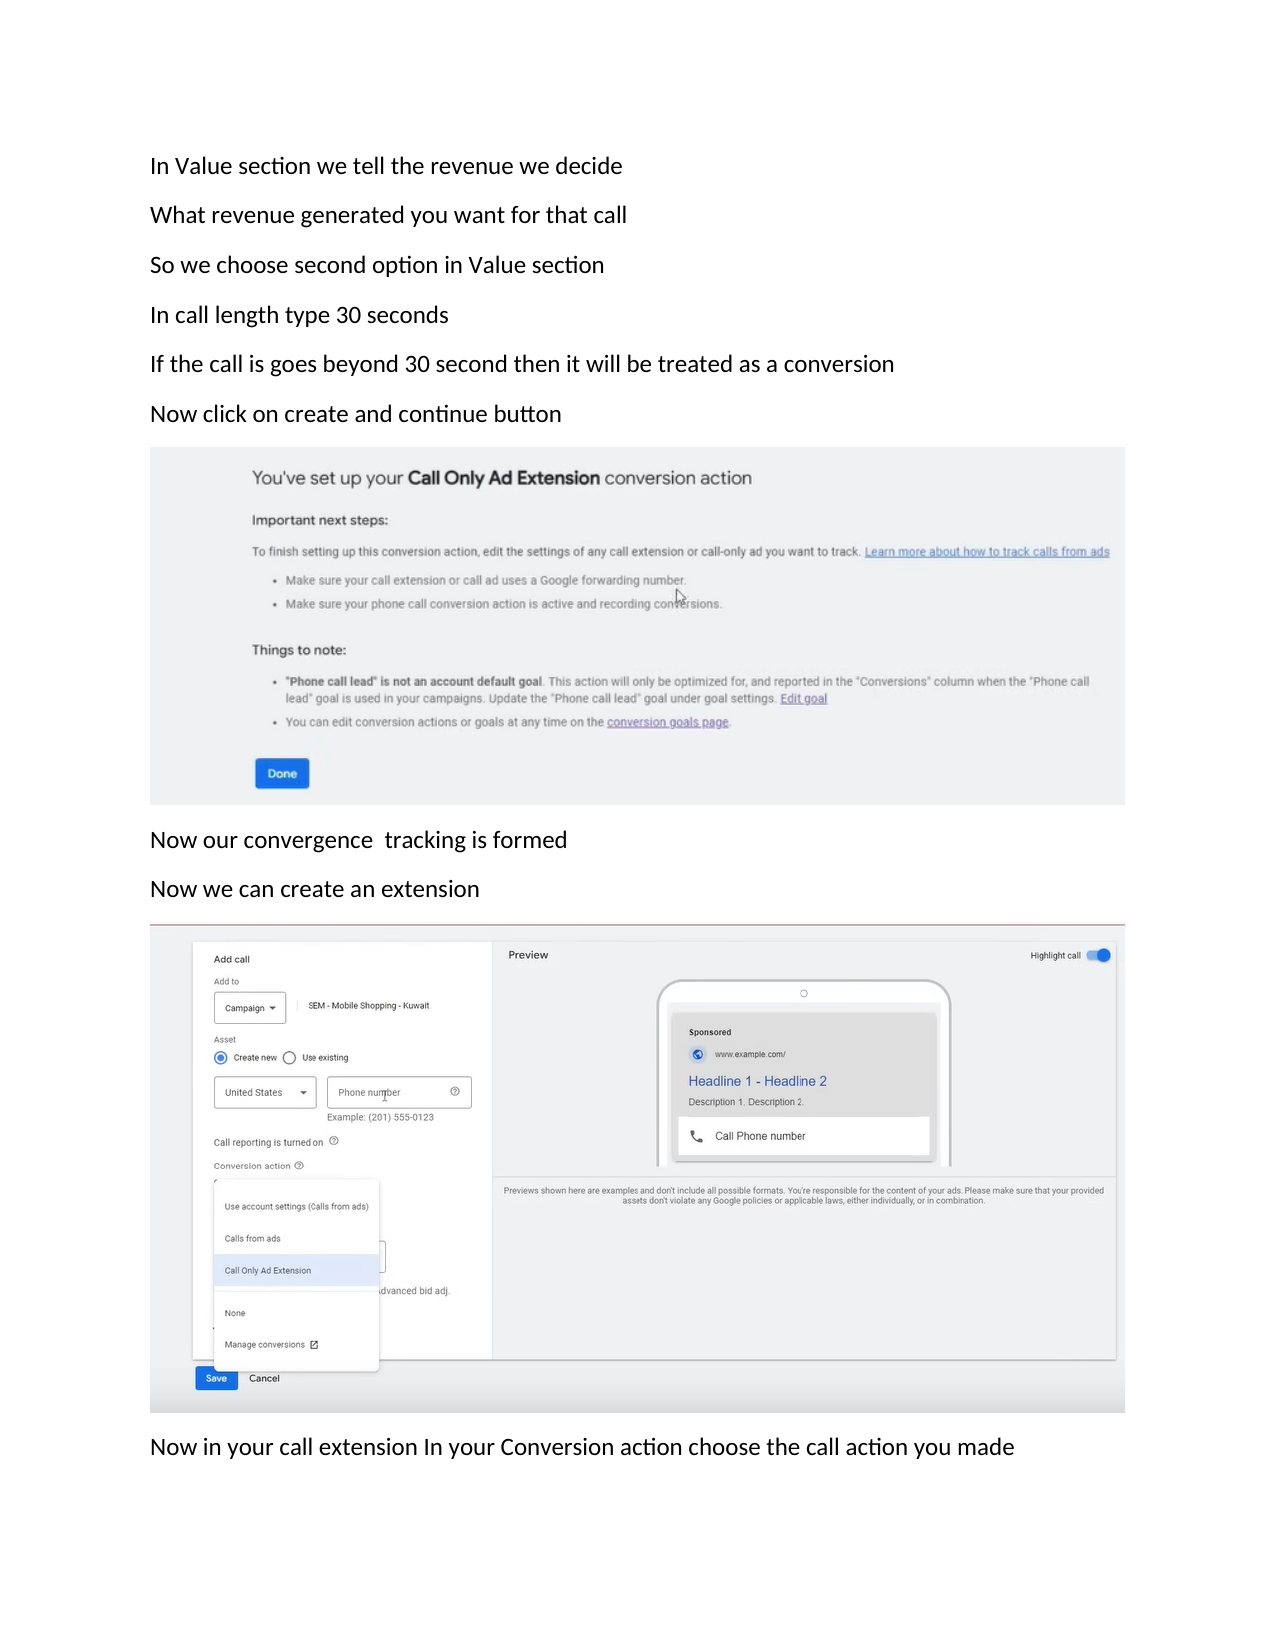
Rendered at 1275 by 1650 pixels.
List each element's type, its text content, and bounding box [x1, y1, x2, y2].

text Now in your call extension In your Conversion action choose the call action you made [150, 1431, 1125, 1462]
text Now click on create and continue button [150, 398, 1125, 428]
picture [150, 922, 1125, 1413]
text In Value section we tell the revenue we decide [150, 150, 1125, 181]
picture [150, 447, 1125, 805]
text If the call is goes beyond 30 second then it will be treated as a conversion [150, 348, 1125, 379]
text In call length type 30 seconds [150, 299, 1125, 329]
text So we choose second option in Value section [150, 249, 1125, 280]
text What revenue generated you want for that call [150, 199, 1125, 230]
text Now we can create an extension [150, 873, 1125, 904]
text Now our convergence tracking is formed [150, 824, 1125, 854]
